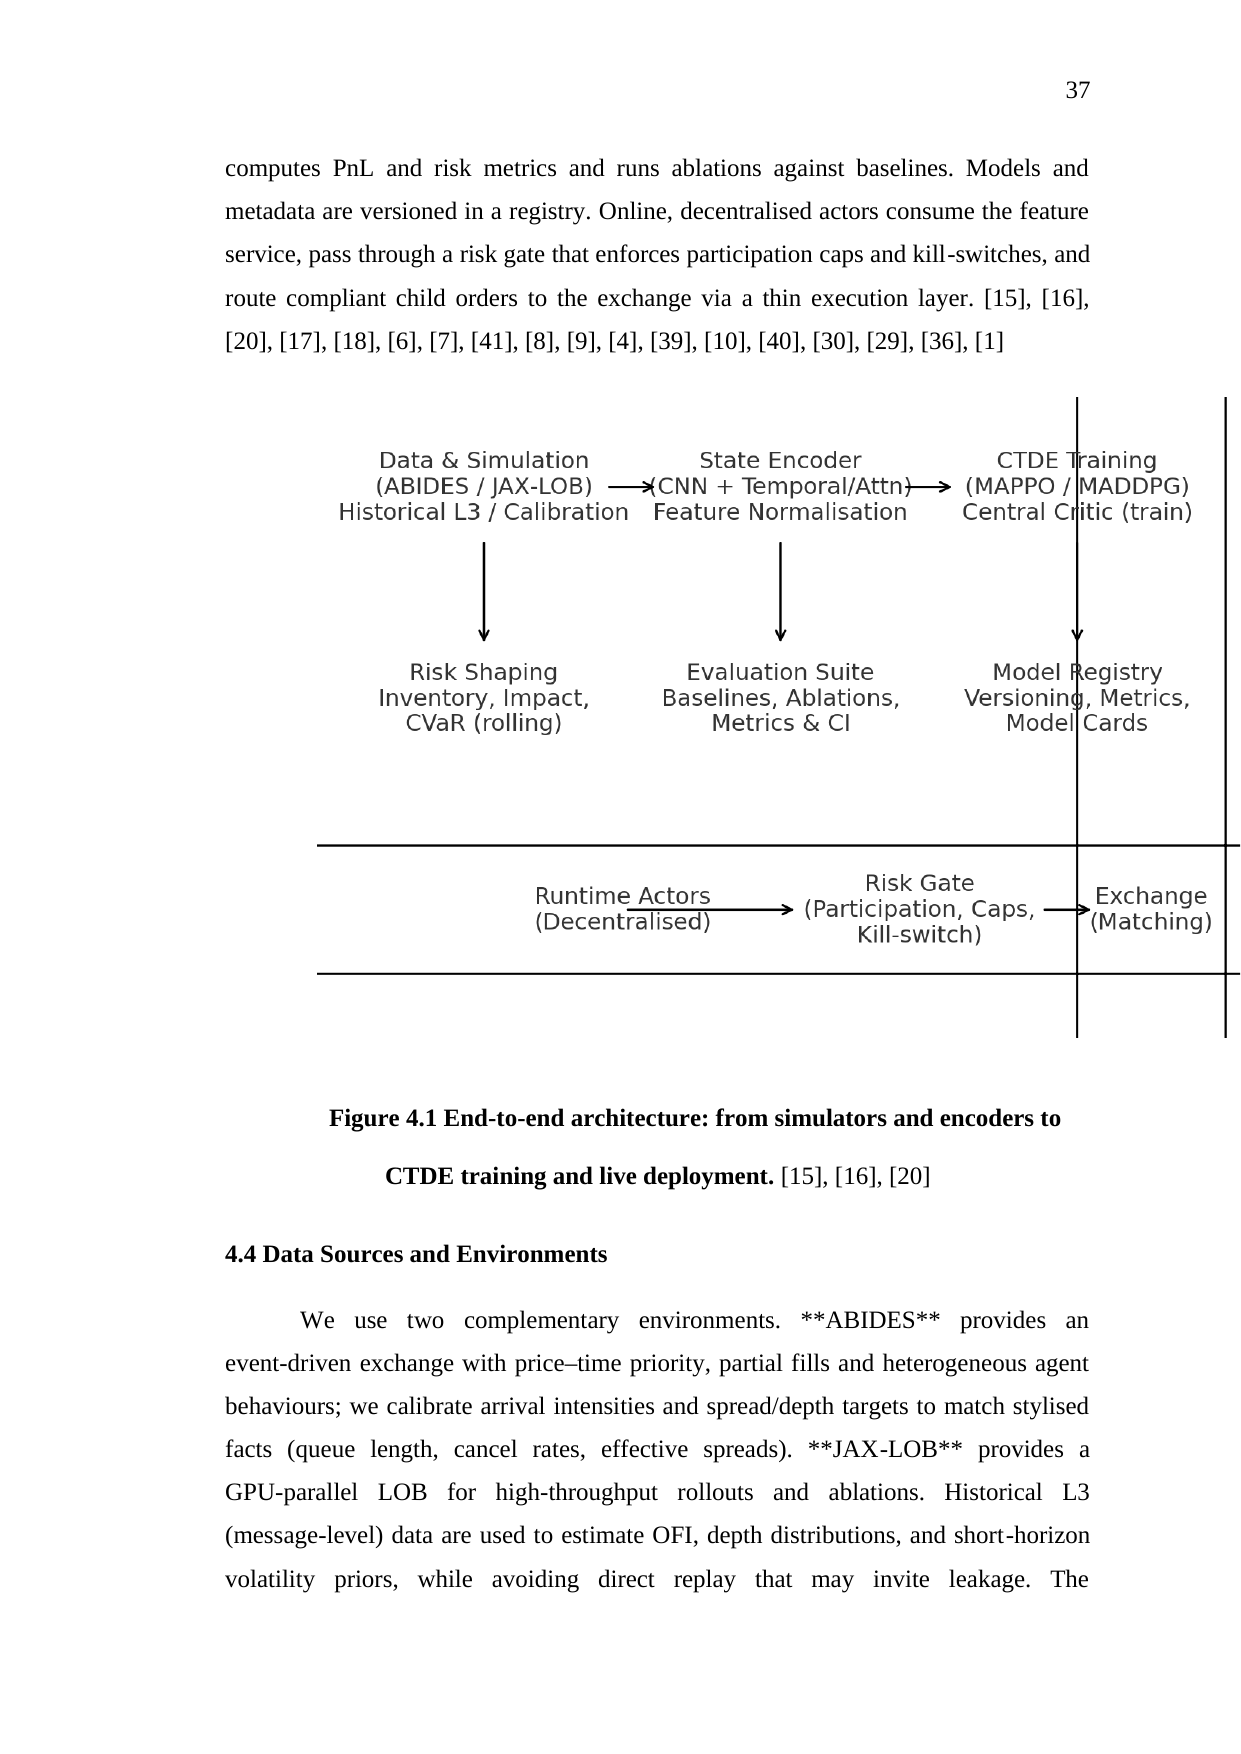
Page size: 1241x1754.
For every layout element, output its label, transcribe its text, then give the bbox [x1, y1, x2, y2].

text Figure 4.1 End-to-end architecture: from simulators and encoders to CTDE training and live deployment. [15], [16], [20] [225, 1103, 1090, 1189]
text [225, 1305, 1090, 1592]
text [225, 153, 1090, 354]
text 4.4 Data Sources and Environments [225, 1239, 1090, 1268]
picture [300, 381, 1241, 1054]
